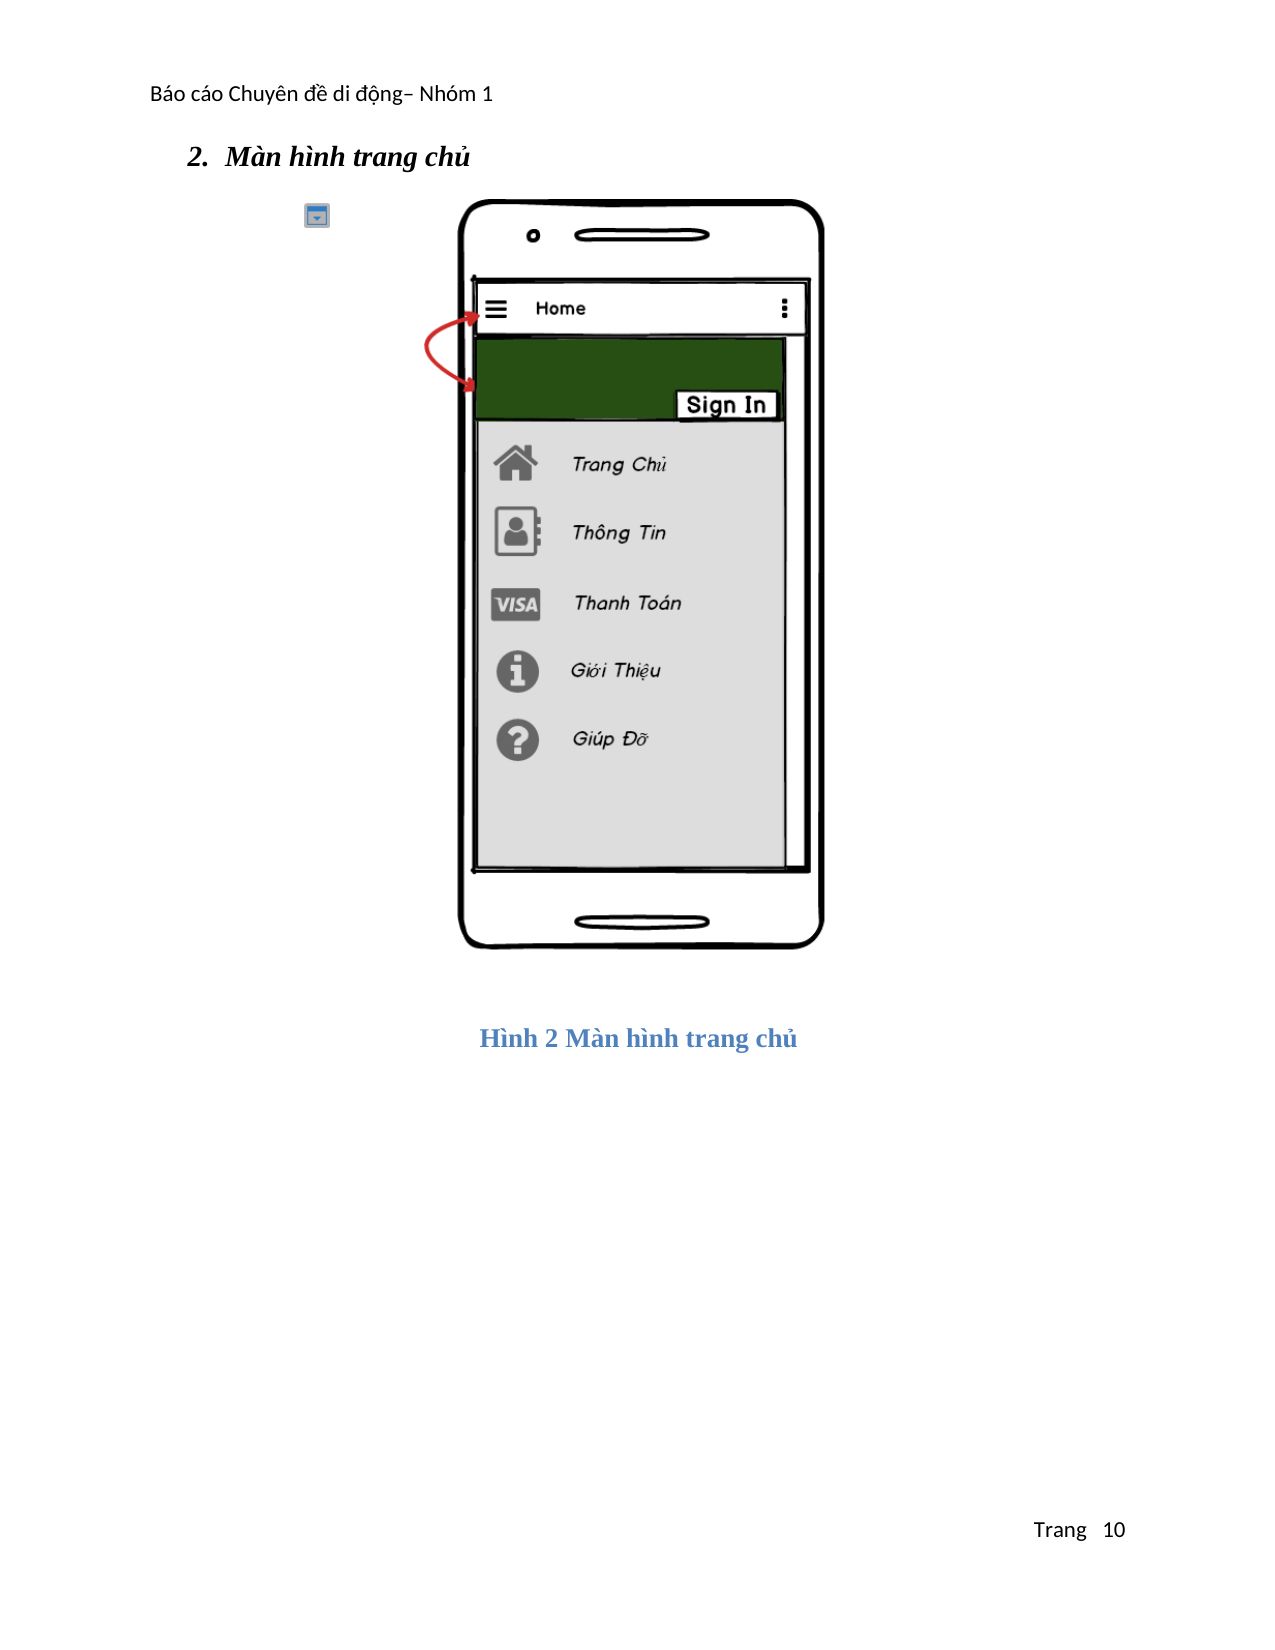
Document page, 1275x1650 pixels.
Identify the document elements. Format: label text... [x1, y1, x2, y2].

picture [300, 199, 1002, 994]
subtitle Màn hình trang chủ [187, 139, 1127, 173]
text Hình 2 Màn hình trang chủ [150, 1022, 1127, 1054]
